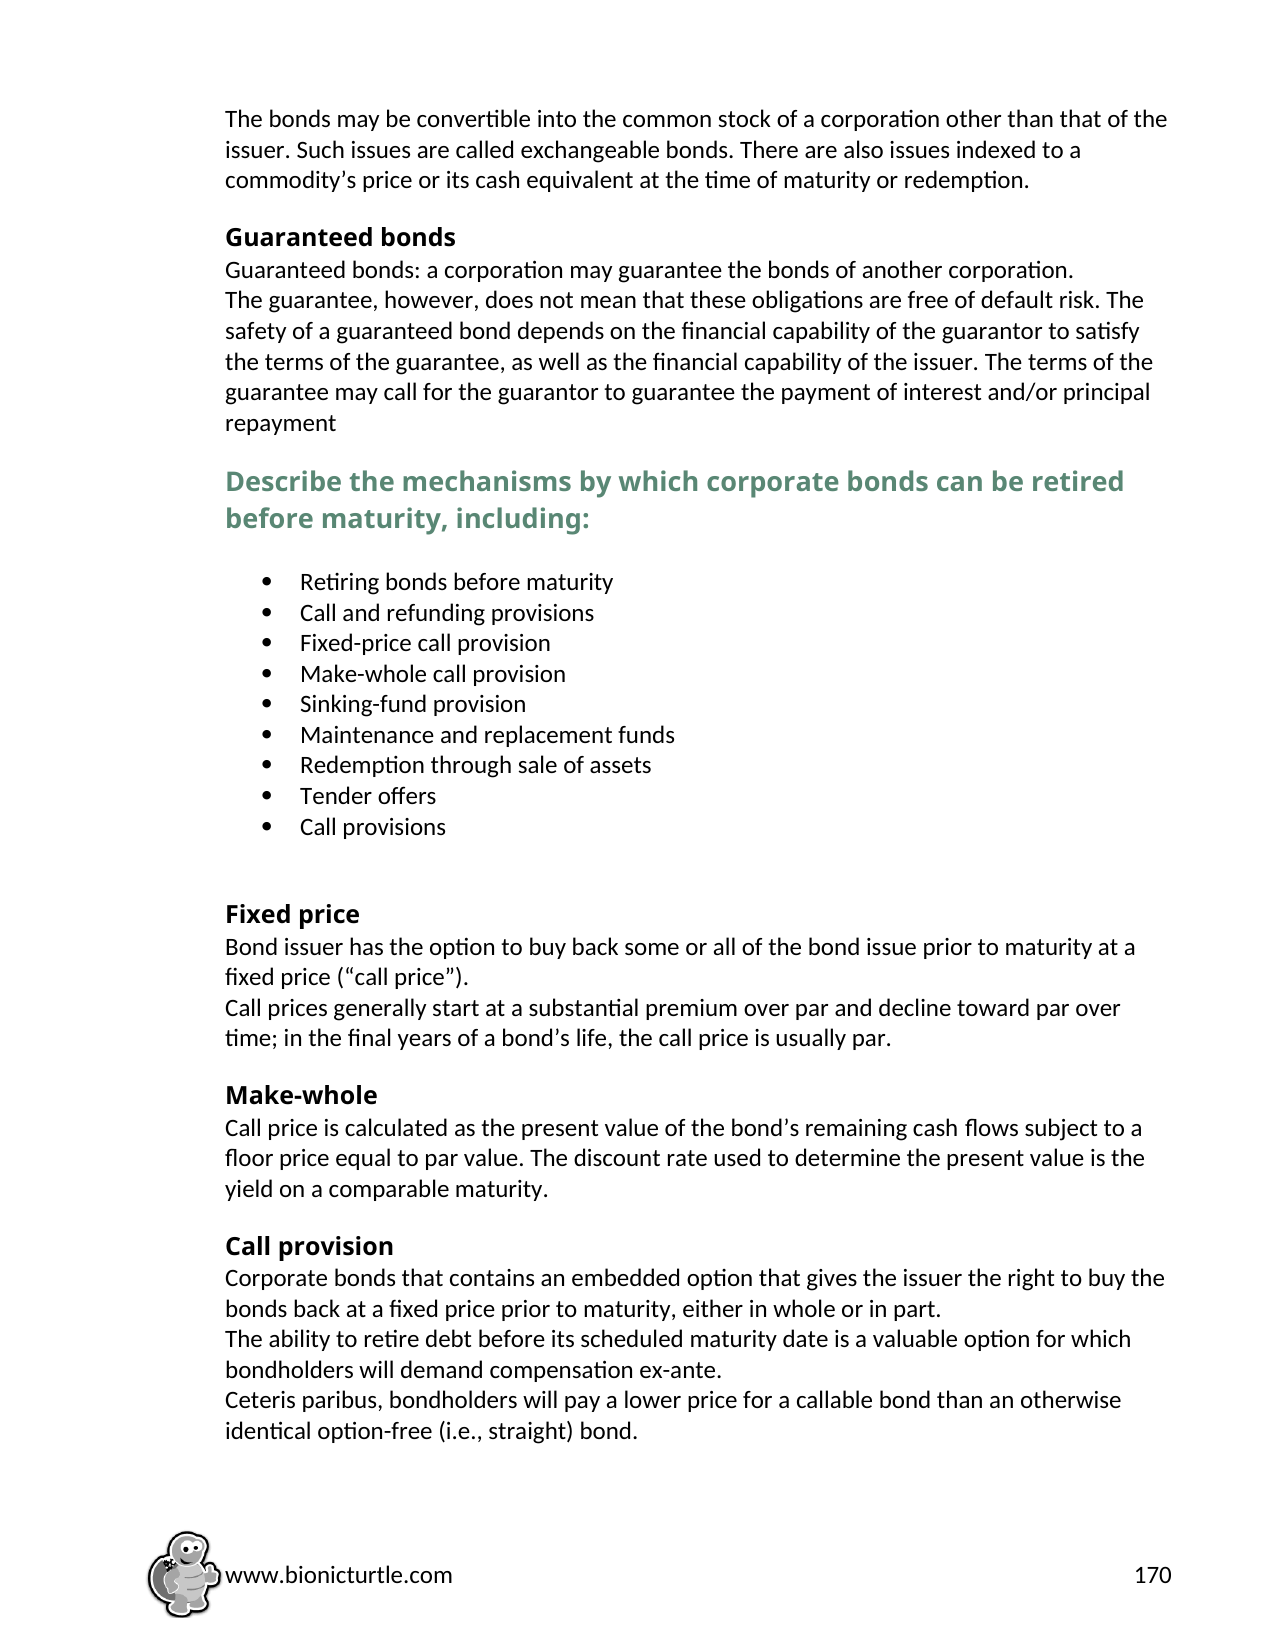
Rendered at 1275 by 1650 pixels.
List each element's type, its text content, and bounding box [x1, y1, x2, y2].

text The ability to retire debt before its scheduled maturity date is a valuable option for which bondholders will demand compensation ex-ante. [225, 1324, 1172, 1385]
subtitle Guaranteed bonds [225, 220, 1172, 254]
subtitle Describe the mechanisms by which corporate bonds can be retired before maturity, including: [225, 462, 1172, 536]
list Redemption through sale of assets [262, 750, 1172, 780]
list Tender offers [262, 780, 1172, 811]
text Ceteris paribus, bondholders will pay a lower price for a callable bond than an otherwise identical option-free (i.e., straight) bond. [225, 1385, 1172, 1446]
list Call and refunding provisions [262, 597, 1172, 628]
list Fixed-price call provision [262, 628, 1172, 658]
text Guaranteed bonds: a corporation may guarantee the bonds of another corporation. [225, 254, 1172, 285]
text Bond issuer has the option to buy back some or all of the bond issue prior to maturity at a fixed price (“call price”). [225, 931, 1172, 992]
text Corporate bonds that contains an embedded option that gives the issuer the right to buy the bonds back at a fixed price prior to maturity, either in whole or in part. [225, 1263, 1172, 1324]
text Call price is calculated as the present value of the bond’s remaining cash ﬂows subject to a ﬂoor price equal to par value. The discount rate used to determine the present value is the yield on a comparable maturity. [225, 1112, 1172, 1203]
list Retiring bonds before maturity [262, 567, 1172, 597]
list Make-whole call provision [262, 658, 1172, 689]
subtitle Fixed price [225, 897, 1172, 931]
text Call prices generally start at a substantial premium over par and decline toward par over time; in the ﬁnal years of a bond’s life, the call price is usually par. [225, 992, 1172, 1053]
list Call provisions [262, 811, 1172, 841]
text The bonds may be convertible into the common stock of a corporation other than that of the issuer. Such issues are called exchangeable bonds. There are also issues indexed to a commodity’s price or its cash equivalent at the time of maturity or redemption. [225, 103, 1172, 195]
list Maintenance and replacement funds [262, 719, 1172, 750]
subtitle Call provision [225, 1228, 1172, 1263]
list Sinking-fund provision [262, 689, 1172, 719]
subtitle Make-whole [225, 1078, 1172, 1112]
text The guarantee, however, does not mean that these obligations are free of default risk. The safety of a guaranteed bond depends on the financial capability of the guarantor to satisfy the terms of the guarantee, as well as the financial capability of the issuer. The terms of the guarantee may call for the guarantor to guarantee the payment of interest and/or principal repayment [225, 285, 1172, 437]
